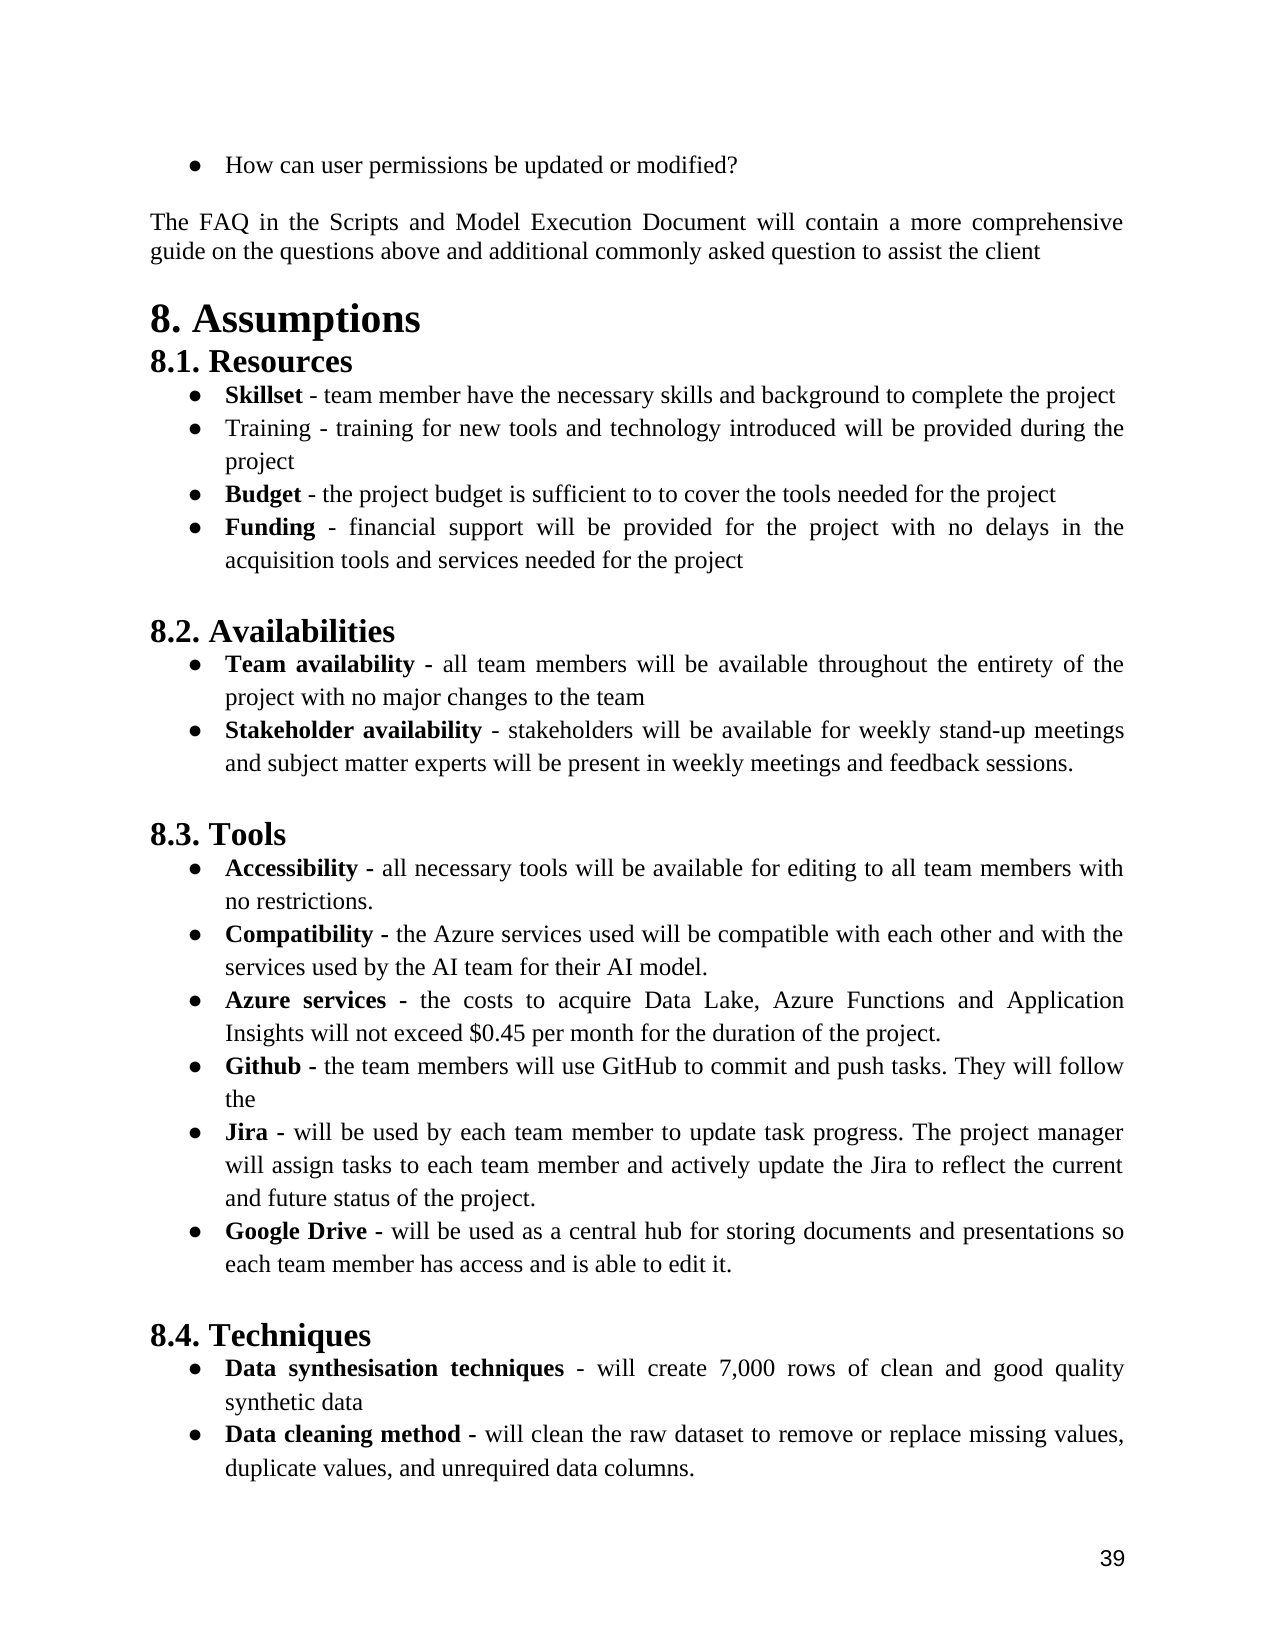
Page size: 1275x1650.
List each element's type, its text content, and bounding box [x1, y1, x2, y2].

subtitle 8. Assumptions [150, 294, 1125, 342]
list Team availability - all team members will be available throughout the entirety of the project with no major changes to the team [187, 649, 1125, 711]
subtitle 8.4. Techniques [150, 1315, 1125, 1353]
list Jira - will be used by each team member to update task progress. The project manager will assign tasks to each team member and actively update the Jira to reflect the current and future status of the project. [187, 1117, 1125, 1212]
subtitle 8.3. Tools [150, 814, 1125, 853]
list Funding - financial support will be provided for the project with no delays in the acquisition tools and services needed for the project [187, 512, 1125, 574]
subtitle 8.2. Availabilities [150, 611, 1125, 649]
list Training - training for new tools and technology introduced will be provided during the project [187, 413, 1125, 475]
text The FAQ in the Scripts and Model Execution Document will contain a more comprehensive guide on the questions above and additional commonly asked question to assist the client [150, 207, 1125, 265]
list Accessibility - all necessary tools will be available for editing to all team members with no restrictions. [187, 853, 1125, 915]
list Data cleaning method - will clean the raw dataset to remove or replace missing values, duplicate values, and unrequired data columns. [187, 1419, 1125, 1481]
list Budget - the project budget is sufficient to to cover the tools needed for the project [187, 479, 1125, 508]
list Github - the team members will use GitHub to commit and push tasks. They will follow the [187, 1051, 1125, 1113]
list Data synthesisation techniques - will create 7,000 rows of clean and good quality synthetic data [187, 1353, 1125, 1415]
list Compatibility - the Azure services used will be compatible with each other and with the services used by the AI team for their AI model. [187, 919, 1125, 981]
list Azure services - the costs to acquire Data Lake, Azure Functions and Application Insights will not exceed $0.45 per month for the duration of the project. [187, 985, 1125, 1047]
subtitle 8.1. Resources [150, 342, 1125, 380]
list How can user permissions be updated or modified? [187, 150, 1125, 179]
list Google Drive - will be used as a central hub for storing documents and presentations so each team member has access and is able to edit it. [187, 1216, 1125, 1278]
list Skillset - team member have the necessary skills and background to complete the project [187, 380, 1125, 409]
list Stakeholder availability - stakeholders will be available for weekly stand-up meetings and subject matter experts will be present in weekly meetings and feedback sessions. [187, 716, 1125, 777]
